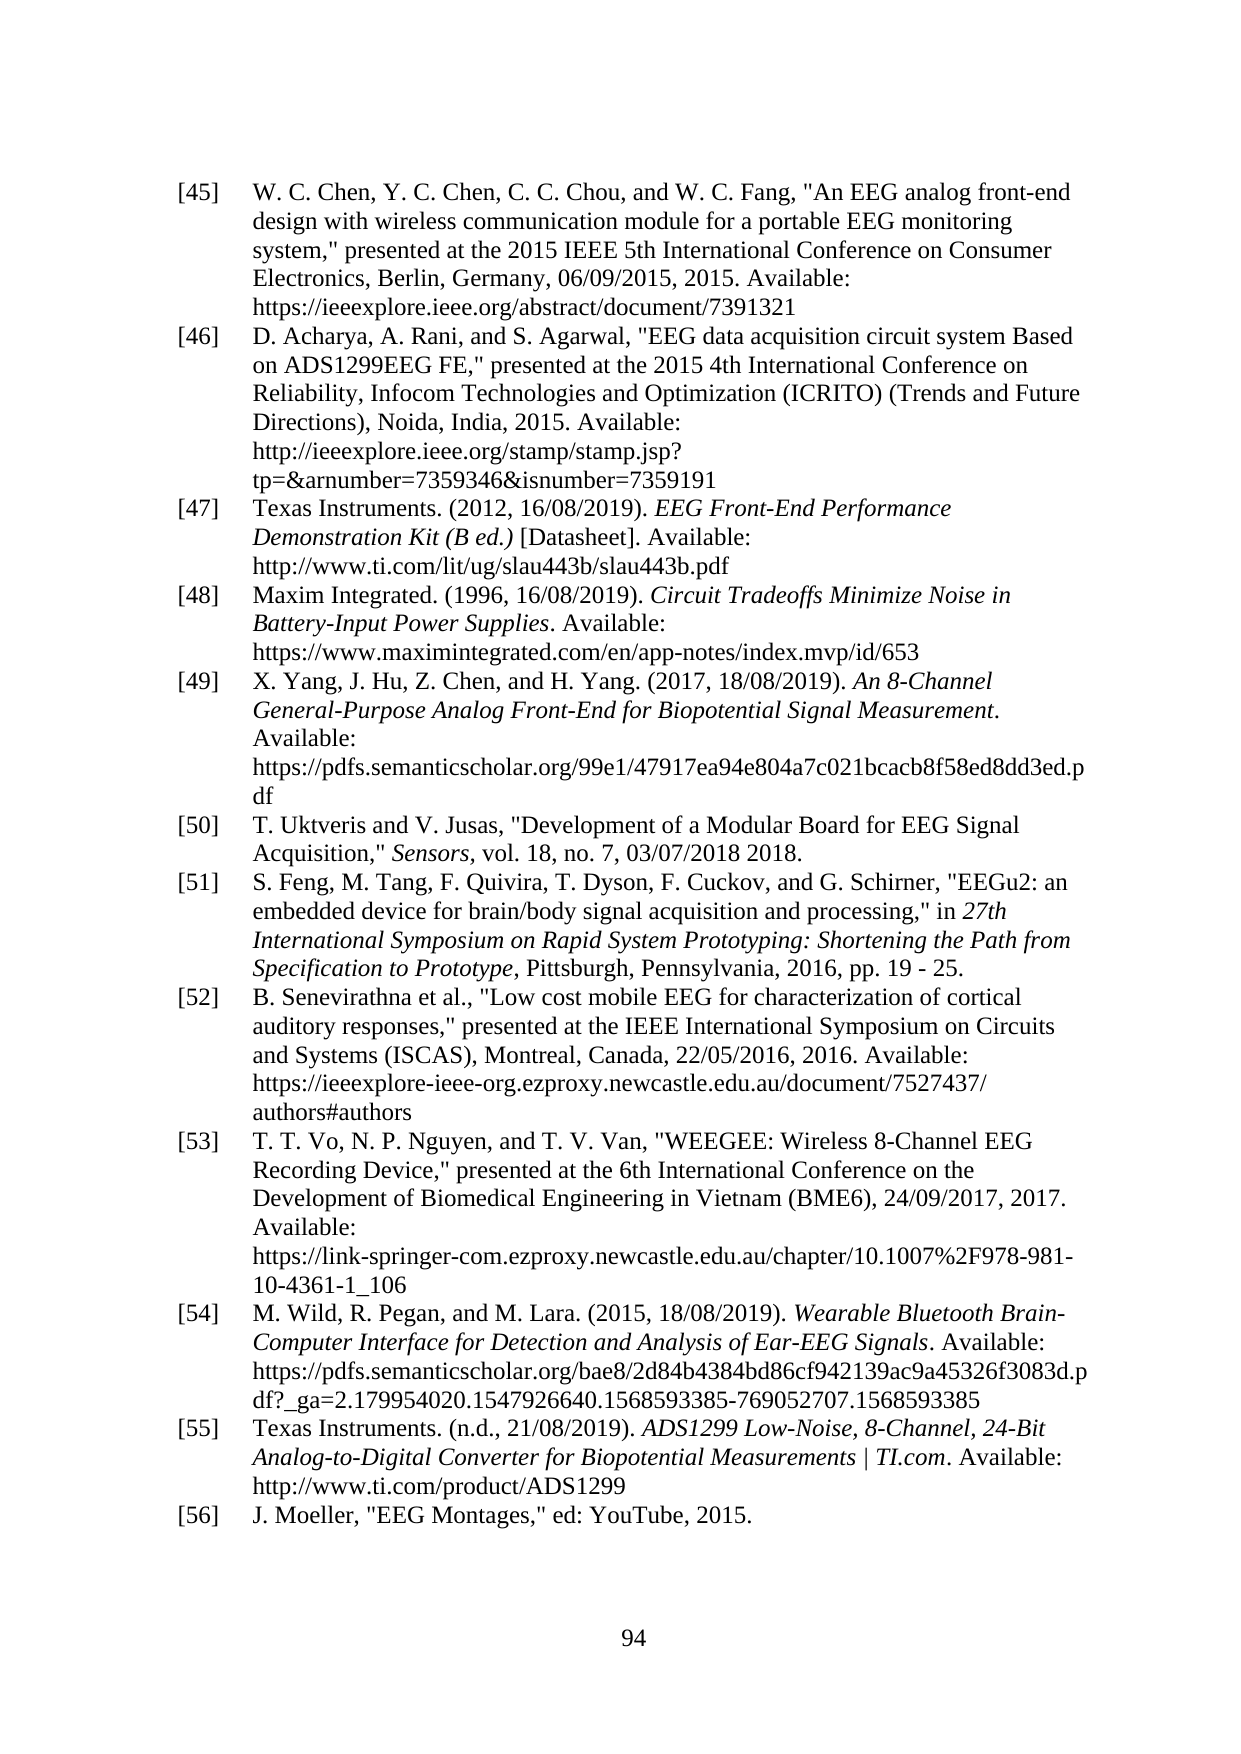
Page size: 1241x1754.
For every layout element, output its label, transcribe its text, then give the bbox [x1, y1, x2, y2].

text [46] D. Acharya, A. Rani, and S. Agarwal, "EEG data acquisition circuit system Based on ADS1299EEG FE," presented at the 2015 4th International Conference on Reliability, Infocom Technologies and Optimization (ICRITO) (Trends and Future Directions), Noida, India, 2015. Available: http://ieeexplore.ieee.org/stamp/stamp.jsp?tp=&arnumber=7359346&isnumber=7359191 [177, 321, 1090, 493]
text [55] Texas Instruments. (n.d., 21/08/2019). ADS1299 Low-Noise, 8-Channel, 24-Bit Analog-to-Digital Converter for Biopotential Measurements | TI.com. Available: http://www.ti.com/product/ADS1299 [177, 1413, 1090, 1500]
text [45] W. C. Chen, Y. C. Chen, C. C. Chou, and W. C. Fang, "An EEG analog front-end design with wireless communication module for a portable EEG monitoring system," presented at the 2015 IEEE 5th International Conference on Consumer Electronics, Berlin, Germany, 06/09/2015, 2015. Available: https://ieeexplore.ieee.org/abstract/document/7391321 [177, 177, 1090, 321]
text [50] T. Uktveris and V. Jusas, "Development of a Modular Board for EEG Signal Acquisition," Sensors, vol. 18, no. 7, 03/07/2018 2018. [177, 810, 1090, 867]
text [47] Texas Instruments. (2012, 16/08/2019). EEG Front-End Performance Demonstration Kit (B ed.) [Datasheet]. Available: http://www.ti.com/lit/ug/slau443b/slau443b.pdf [177, 493, 1090, 580]
text [49] X. Yang, J. Hu, Z. Chen, and H. Yang. (2017, 18/08/2019). An 8-Channel General-Purpose Analog Front-End for Biopotential Signal Measurement. Available: https://pdfs.semanticscholar.org/99e1/47917ea94e804a7c021bcacb8f58ed8dd3ed.pdf [177, 666, 1090, 810]
text [54] M. Wild, R. Pegan, and M. Lara. (2015, 18/08/2019). Wearable Bluetooth Brain-Computer Interface for Detection and Analysis of Ear-EEG Signals. Available: https://pdfs.semanticscholar.org/bae8/2d84b4384bd86cf942139ac9a45326f3083d.pdf?_ga=2.179954020.1547926640.1568593385-769052707.1568593385 [177, 1298, 1090, 1413]
text [56] J. Moeller, "EEG Montages," ed: YouTube, 2015. [177, 1500, 1090, 1528]
text [53] T. T. Vo, N. P. Nguyen, and T. V. Van, "WEEGEE: Wireless 8-Channel EEG Recording Device," presented at the 6th International Conference on the Development of Biomedical Engineering in Vietnam (BME6), 24/09/2017, 2017. Available: https://link-springer-com.ezproxy.newcastle.edu.au/chapter/10.1007%2F978-981-10-4361-1_106 [177, 1126, 1090, 1298]
text [51] S. Feng, M. Tang, F. Quivira, T. Dyson, F. Cuckov, and G. Schirner, "EEGu2: an embedded device for brain/body signal acquisition and processing," in 27th International Symposium on Rapid System Prototyping: Shortening the Path from Specification to Prototype, Pittsburgh, Pennsylvania, 2016, pp. 19 - 25. [177, 867, 1090, 982]
text [48] Maxim Integrated. (1996, 16/08/2019). Circuit Tradeoffs Minimize Noise in Battery-Input Power Supplies. Available: https://www.maximintegrated.com/en/app-notes/index.mvp/id/653 [177, 580, 1090, 666]
text [52] B. Senevirathna et al., "Low cost mobile EEG for characterization of cortical auditory responses," presented at the IEEE International Symposium on Circuits and Systems (ISCAS), Montreal, Canada, 22/05/2016, 2016. Available: https://ieeexplore-ieee-org.ezproxy.newcastle.edu.au/document/7527437/authors#authors [177, 982, 1090, 1126]
